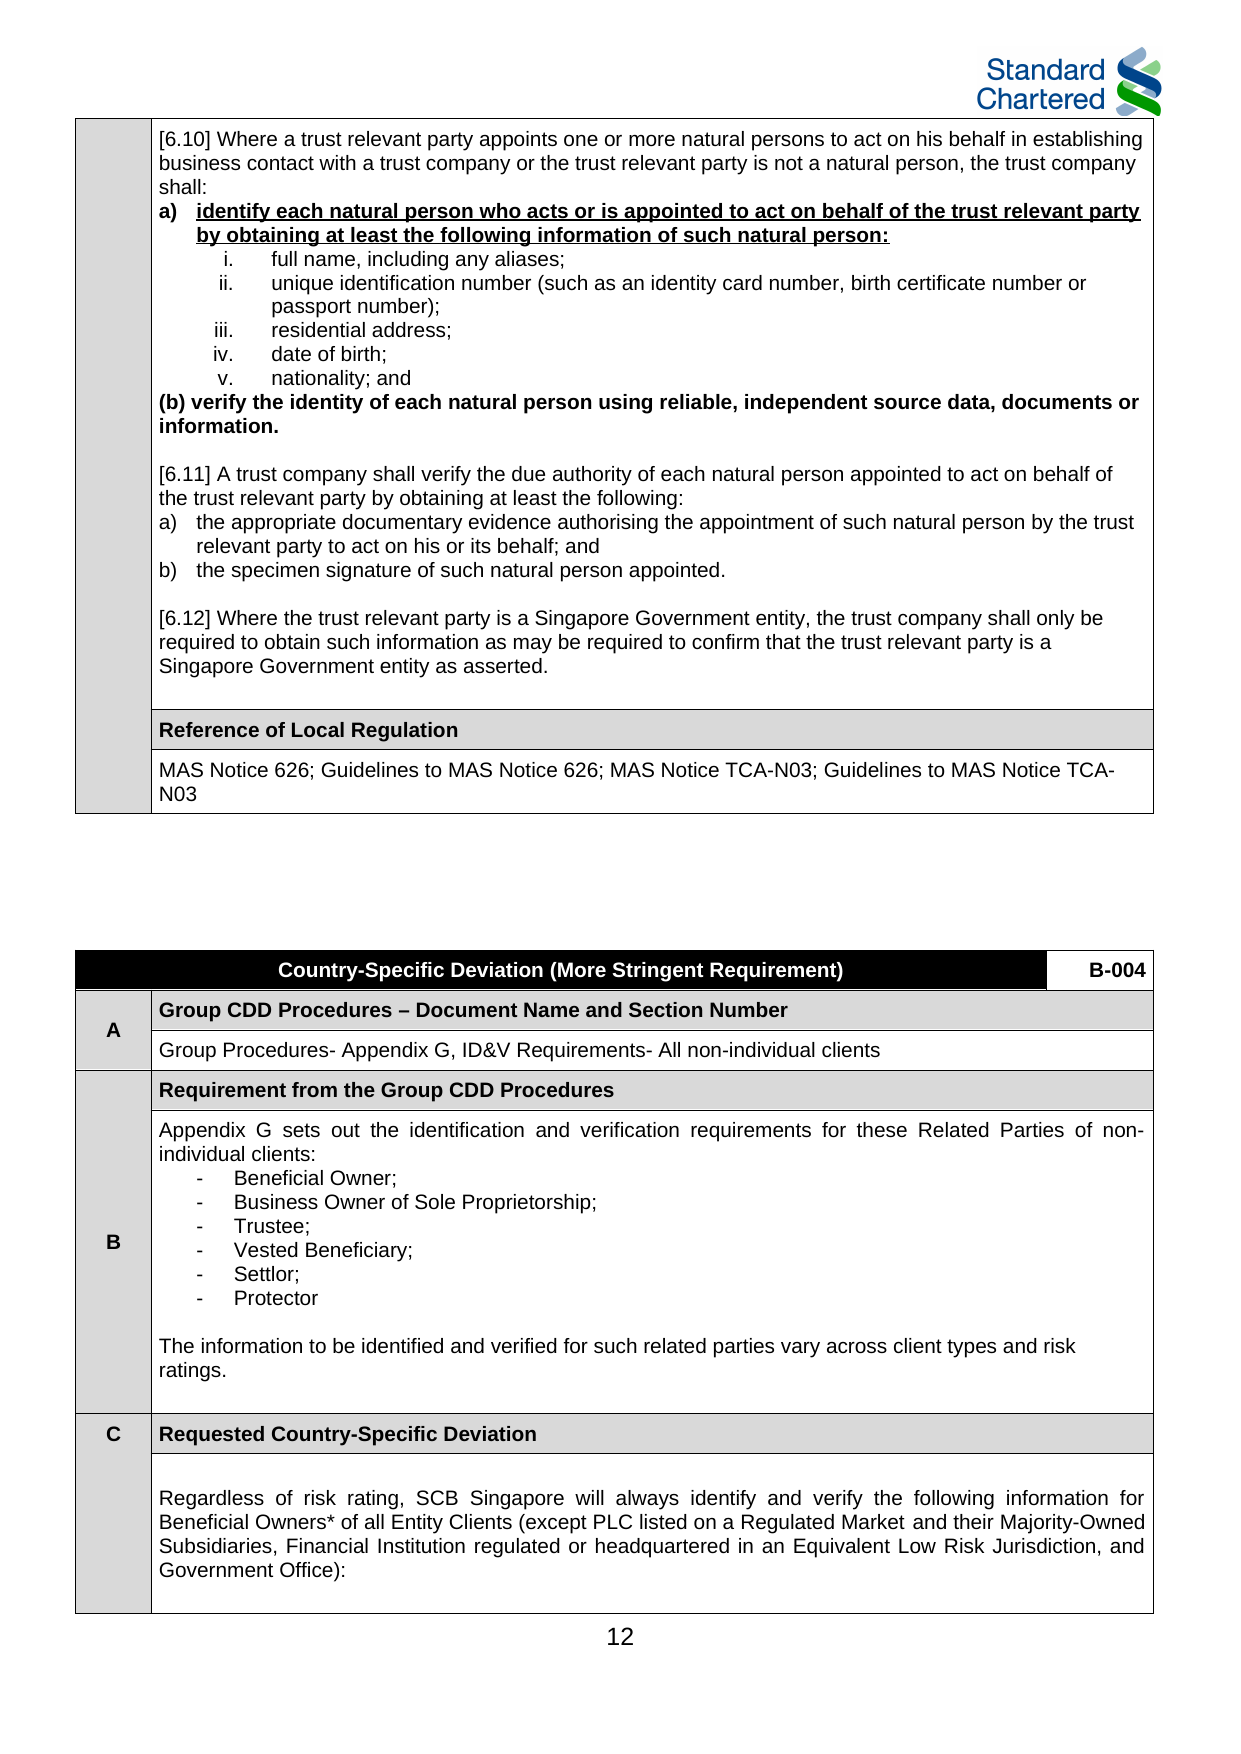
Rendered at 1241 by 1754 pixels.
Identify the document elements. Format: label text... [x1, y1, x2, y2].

table_cell A [76, 991, 151, 1069]
table_header B-004 [1047, 951, 1153, 989]
table_cell Group Procedures- Appendix G, ID&V Requirements- All non-individual clients [152, 1031, 1153, 1069]
table_cell Reference of Local Regulation [152, 710, 1153, 749]
table_cell Requested Country-Specific Deviation [152, 1414, 1153, 1453]
table_cell Group CDD Procedures – Document Name and Section Number [152, 991, 1153, 1029]
table_cell MAS Notice 626; Guidelines to MAS Notice 626; MAS Notice TCA-N03; Guidelines to MAS Notice TCA-N03 [152, 750, 1153, 813]
picture [976, 46, 1163, 116]
table_cell C [76, 1414, 151, 1613]
table_cell Appendix G sets out the identification and verification requirements for these Related Parties of non-individual clients: Beneficial Owner; Business Owner of Sole Proprietorship; Trustee; Vested Beneficiary; Settlor; Protector The information to be identified and verified for such related parties vary across client types and risk ratings. [152, 1111, 1153, 1413]
table_cell Requirement from the Group CDD Procedures [152, 1071, 1153, 1109]
table_header Country-Specific Deviation (More Stringent Requirement) [76, 951, 1046, 989]
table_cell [152, 119, 1153, 709]
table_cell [152, 1454, 1153, 1613]
table_cell B [76, 1071, 151, 1413]
